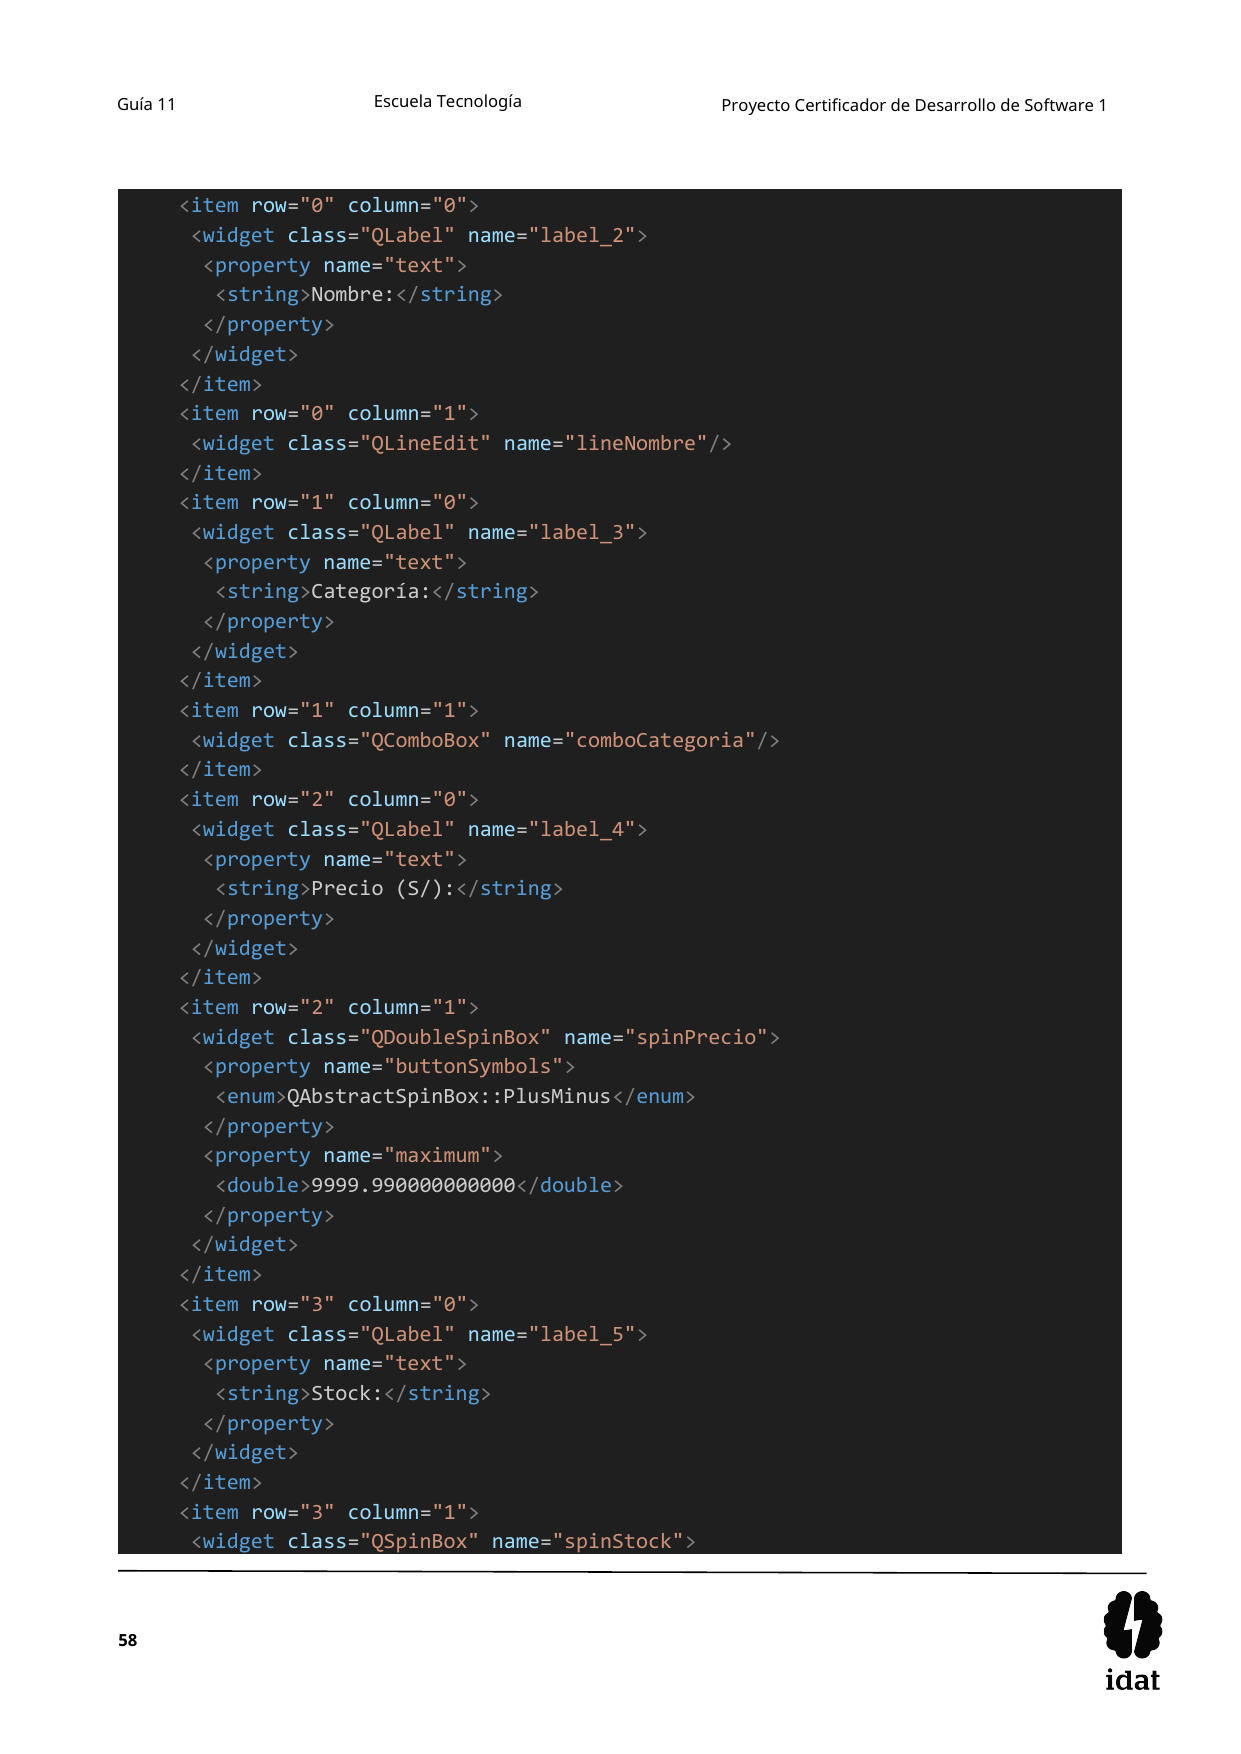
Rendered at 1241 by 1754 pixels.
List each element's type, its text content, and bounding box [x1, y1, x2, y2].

text </item> [118, 1257, 1122, 1287]
text </property> [118, 1406, 1122, 1436]
text <item row="1" column="0"> [118, 486, 1122, 515]
text <item row="3" column="1"> [118, 1495, 1122, 1525]
text <item row="2" column="1"> [118, 990, 1122, 1020]
text </property> [118, 307, 1122, 337]
text <item row="2" column="0"> [118, 782, 1122, 812]
text </property> [118, 1109, 1122, 1139]
text </item> [118, 367, 1122, 397]
text </item> [118, 664, 1122, 693]
text <widget class="QDoubleSpinBox" name="spinPrecio"> [118, 1020, 1122, 1050]
text </widget> [118, 634, 1122, 664]
text <widget class="QLabel" name="label_4"> [118, 812, 1122, 842]
text </item> [118, 1465, 1122, 1495]
text <property name="text"> [118, 545, 1122, 575]
text <item row="3" column="0"> [118, 1287, 1122, 1317]
text </property> [118, 1198, 1122, 1228]
text </widget> [118, 1436, 1122, 1465]
text <item row="1" column="1"> [118, 693, 1122, 723]
text </property> [118, 901, 1122, 931]
text <string>Nombre:</string> [118, 278, 1122, 307]
text <widget class="QSpinBox" name="spinStock"> [118, 1525, 1122, 1554]
text <property name="text"> [118, 248, 1122, 278]
text <enum>QAbstractSpinBox::PlusMinus</enum> [118, 1079, 1122, 1109]
text </item> [118, 753, 1122, 782]
text <property name="maximum"> [118, 1139, 1122, 1168]
text <widget class="QComboBox" name="comboCategoria"/> [118, 723, 1122, 753]
text </widget> [118, 337, 1122, 367]
text </item> [118, 456, 1122, 486]
text </widget> [118, 931, 1122, 961]
text <item row="0" column="0"> [118, 189, 1122, 218]
text <widget class="QLabel" name="label_5"> [118, 1317, 1122, 1347]
text <widget class="QLabel" name="label_3"> [118, 515, 1122, 545]
text <string>Precio (S/):</string> [118, 872, 1122, 901]
picture [1103, 1591, 1163, 1690]
text <property name="text"> [118, 842, 1122, 872]
text </property> [118, 604, 1122, 634]
text <string>Stock:</string> [118, 1376, 1122, 1406]
text <item row="0" column="1"> [118, 397, 1122, 426]
text </item> [118, 961, 1122, 990]
text <widget class="QLineEdit" name="lineNombre"/> [118, 426, 1122, 456]
text <string>Categoría:</string> [118, 575, 1122, 604]
text <property name="buttonSymbols"> [118, 1050, 1122, 1079]
text <property name="text"> [118, 1347, 1122, 1376]
text <double>9999.990000000000</double> [118, 1168, 1122, 1198]
text </widget> [118, 1228, 1122, 1257]
text <widget class="QLabel" name="label_2"> [118, 218, 1122, 248]
